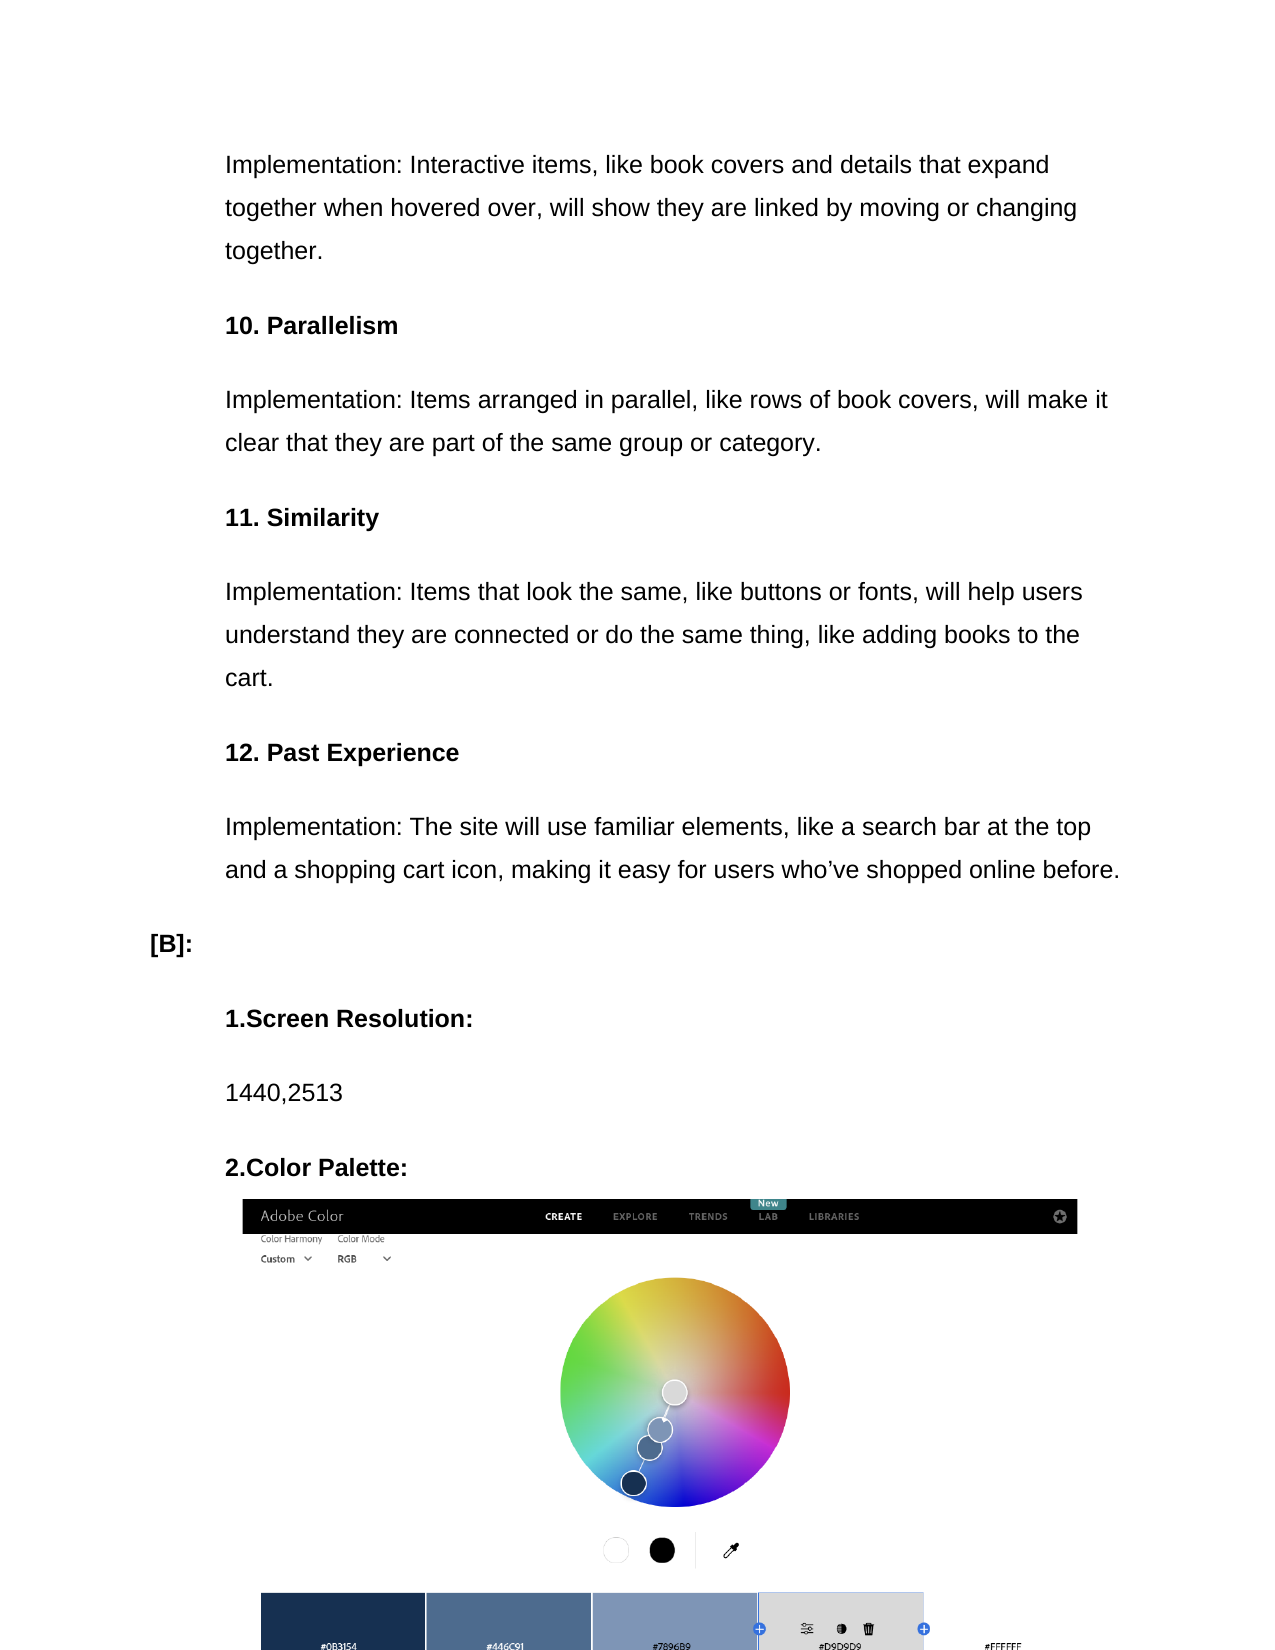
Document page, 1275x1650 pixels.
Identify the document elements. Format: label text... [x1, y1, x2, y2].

text Implementation: Items that look the same, like buttons or fonts, will help users understand they are connected or do the same thing, like adding books to the cart. [225, 577, 1125, 692]
text [B]: [150, 929, 1125, 958]
text Implementation: The site will use familiar elements, like a search bar at the top and a shopping cart icon, making it easy for users who’ve shopped online before. [225, 812, 1125, 884]
text 10. Parallelism [150, 311, 1125, 339]
text Implementation: Interactive items, like book covers and details that expand together when hovered over, will show they are linked by moving or changing together. [225, 150, 1125, 265]
text 1.Screen Resolution: [150, 1004, 1125, 1032]
text 12. Past Experience [150, 737, 1125, 766]
text 2.Color Palette: [150, 1152, 1125, 1181]
text 1440,2513 [150, 1078, 1125, 1107]
picture [242, 1199, 1078, 1650]
text Implementation: Items arranged in parallel, like rows of book covers, will make it clear that they are part of the same group or category. [225, 385, 1125, 457]
text 11. Similarity [150, 502, 1125, 531]
